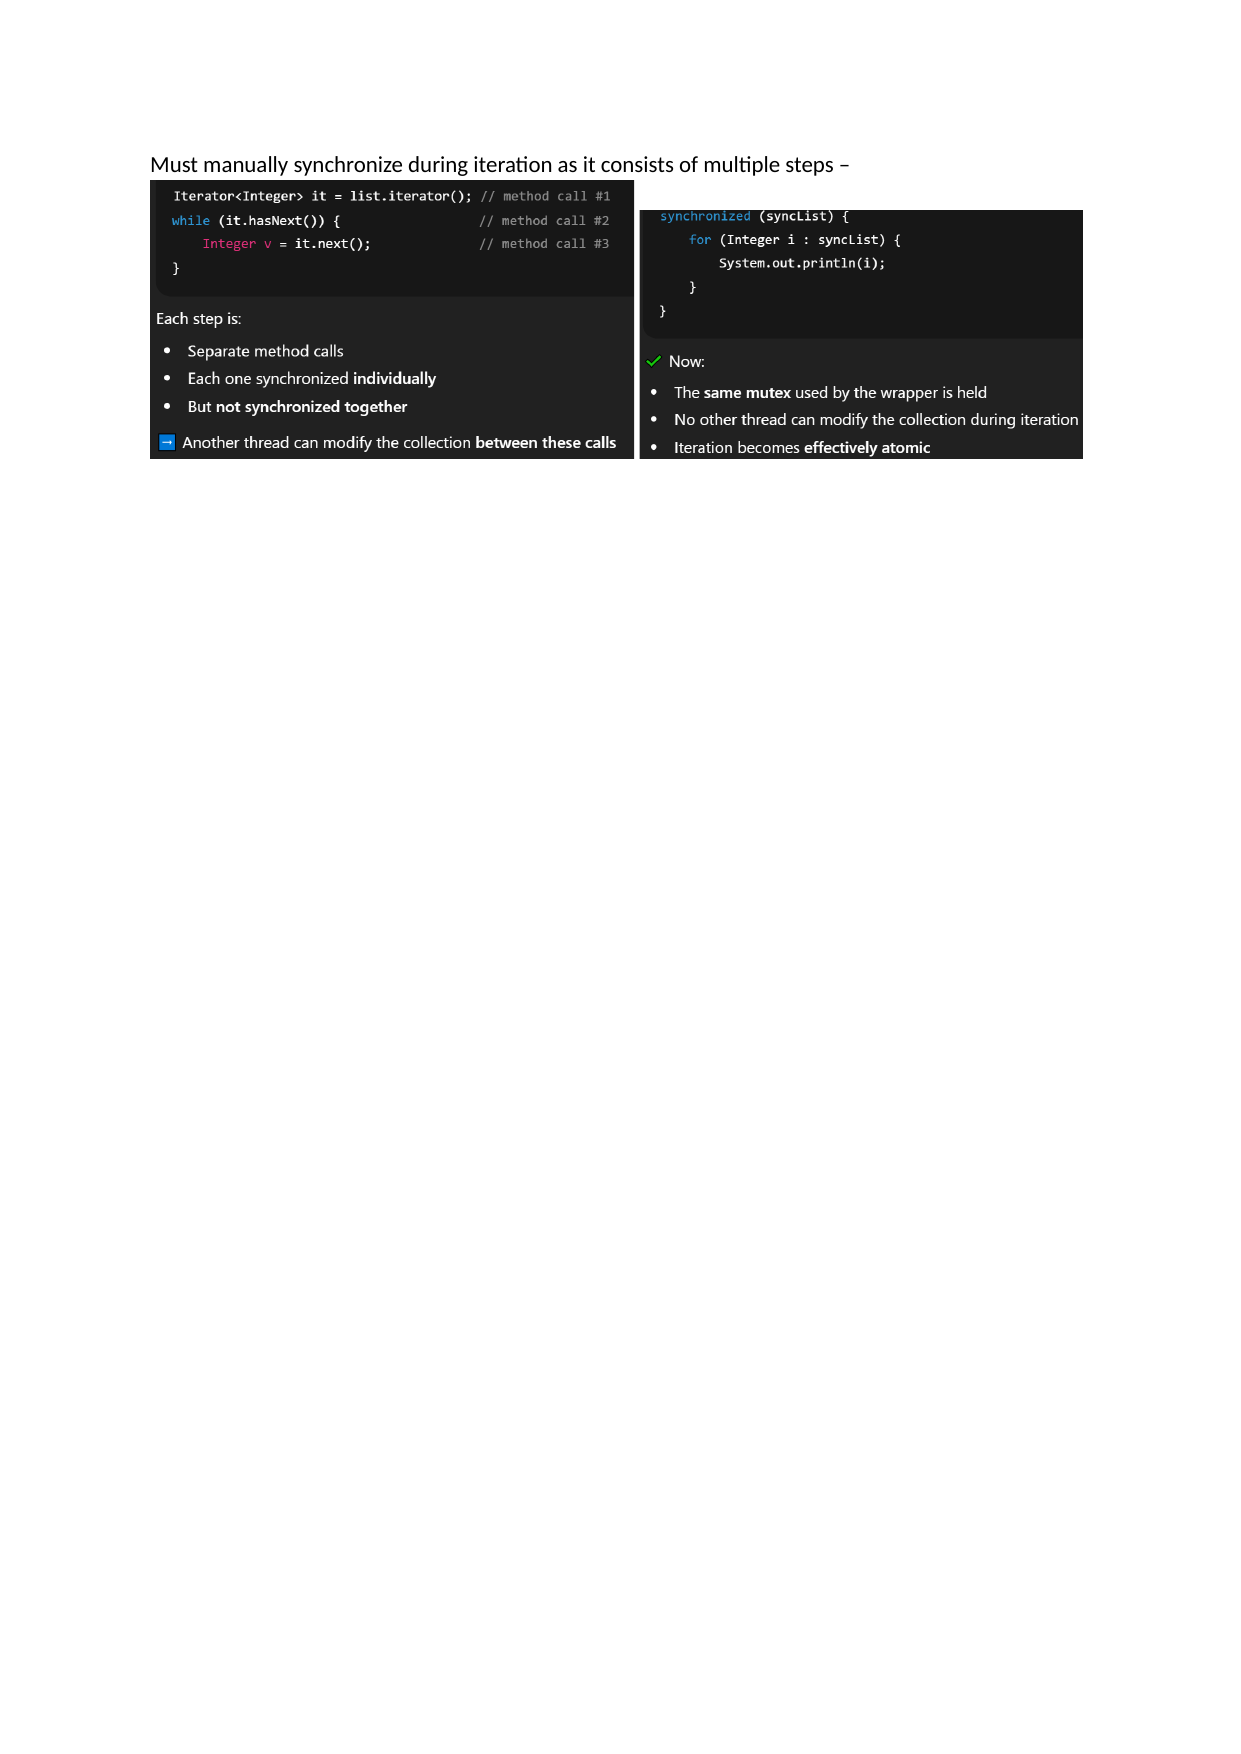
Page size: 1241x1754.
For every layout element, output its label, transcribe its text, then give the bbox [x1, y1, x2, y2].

picture [150, 180, 635, 459]
picture [639, 210, 1083, 459]
